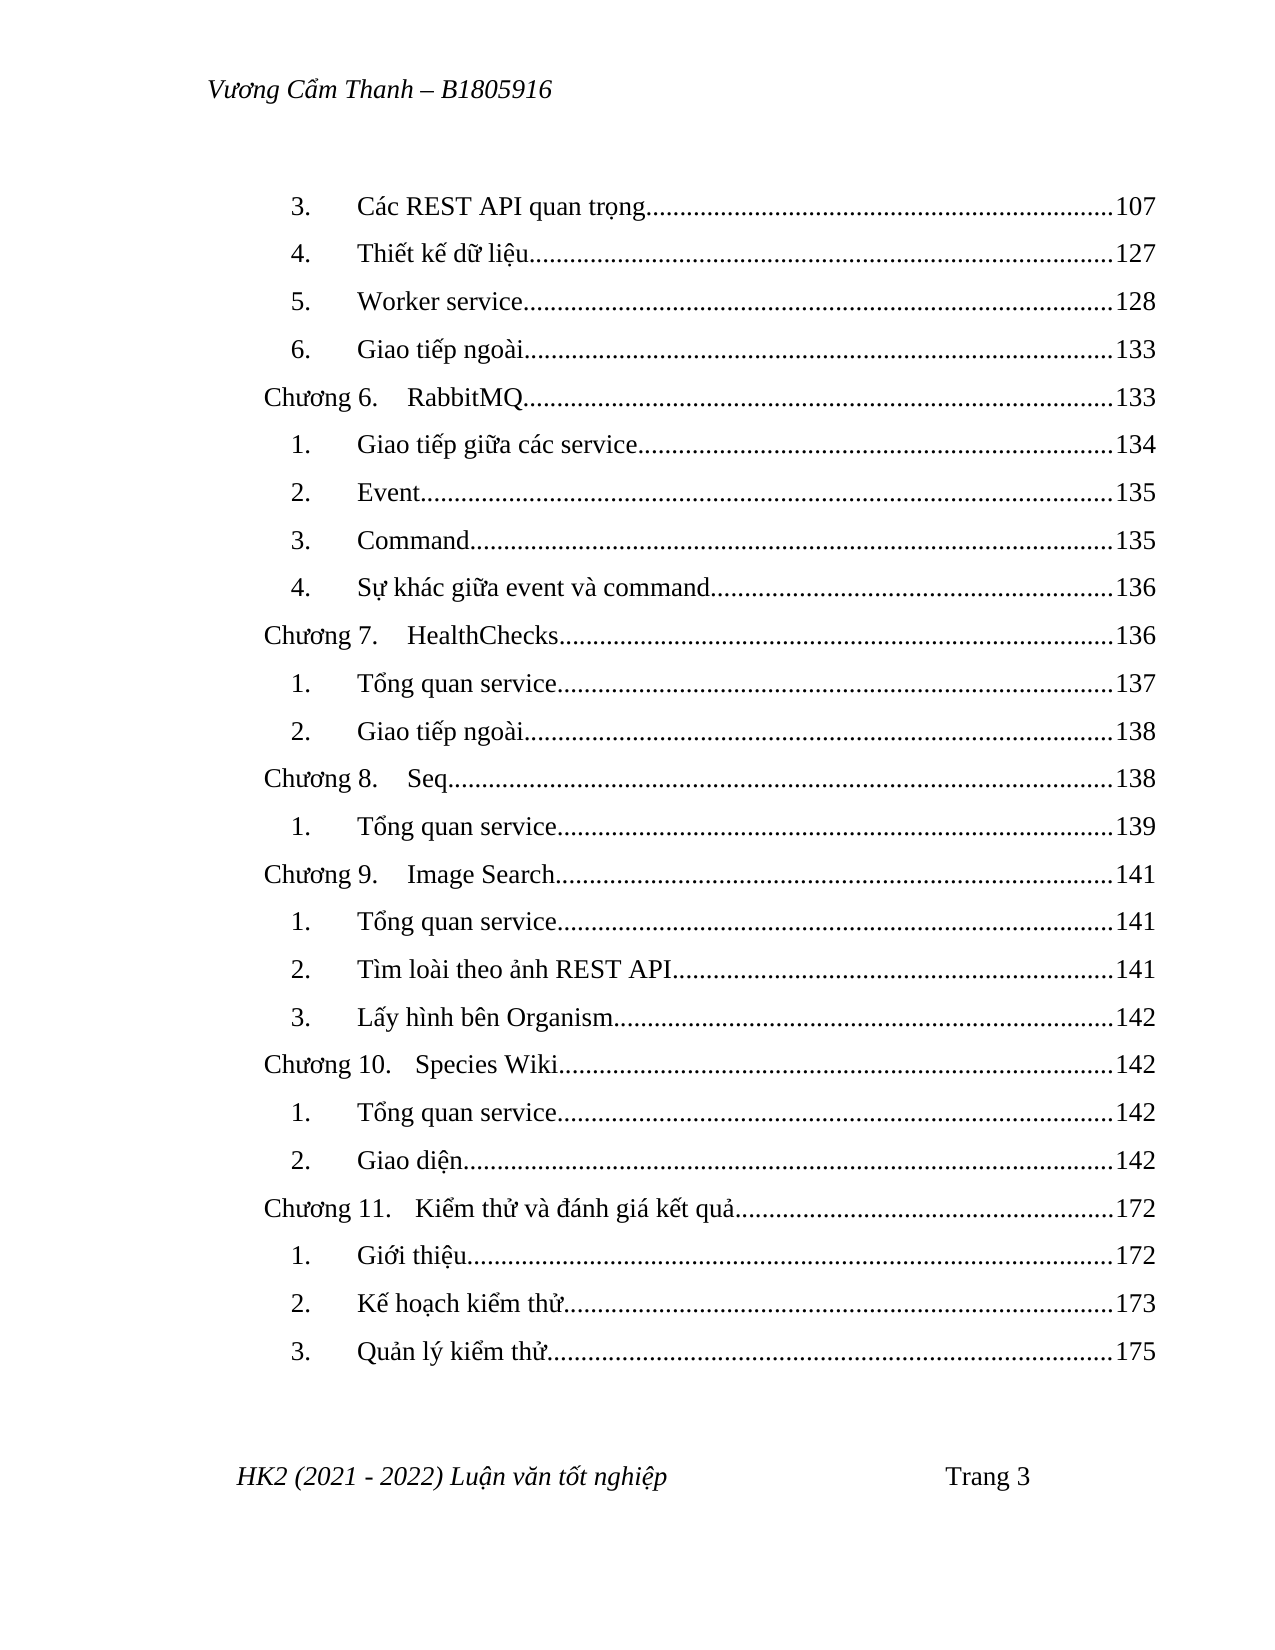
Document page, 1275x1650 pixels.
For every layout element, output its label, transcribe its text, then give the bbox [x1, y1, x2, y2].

text Chương 8. Seq 138 [234, 762, 1157, 793]
text 1. Tổng quan service 141 [261, 905, 1157, 937]
text 3. Command 135 [261, 524, 1157, 555]
text 1. Tổng quan service 139 [261, 810, 1157, 841]
text 1. Giao tiếp giữa các service 134 [261, 428, 1157, 459]
text Chương 11. Kiểm thử và đánh giá kết quả 172 [234, 1192, 1157, 1223]
text 1. Tổng quan service 137 [261, 667, 1157, 698]
text 4. Sự khác giữa event và command 136 [261, 571, 1157, 603]
text Chương 9. Image Search 141 [234, 858, 1157, 889]
text 2. Event 135 [261, 476, 1157, 507]
text 3. Lấy hình bên Organism 142 [261, 1001, 1157, 1032]
text 2. Tìm loài theo ảnh REST API 141 [261, 953, 1157, 984]
text 1. Tổng quan service 142 [261, 1096, 1157, 1127]
text 2. Kế hoạch kiểm thử 173 [261, 1287, 1157, 1318]
text 1. Giới thiệu 172 [261, 1239, 1157, 1271]
text Chương 6. RabbitMQ 133 [234, 381, 1157, 412]
text 2. Giao tiếp ngoài 138 [261, 714, 1157, 746]
text 4. Thiết kế dữ liệu 127 [261, 237, 1157, 269]
text 3. Các REST API quan trọng 107 [261, 190, 1157, 221]
text 2. Giao diện 142 [261, 1144, 1157, 1175]
text Chương 10. Species Wiki 142 [234, 1048, 1157, 1080]
text 3. Quản lý kiểm thử 175 [261, 1335, 1157, 1366]
text 5. Worker service 128 [261, 285, 1157, 316]
text 6. Giao tiếp ngoài 133 [261, 333, 1157, 364]
text Chương 7. HealthChecks 136 [234, 619, 1157, 650]
